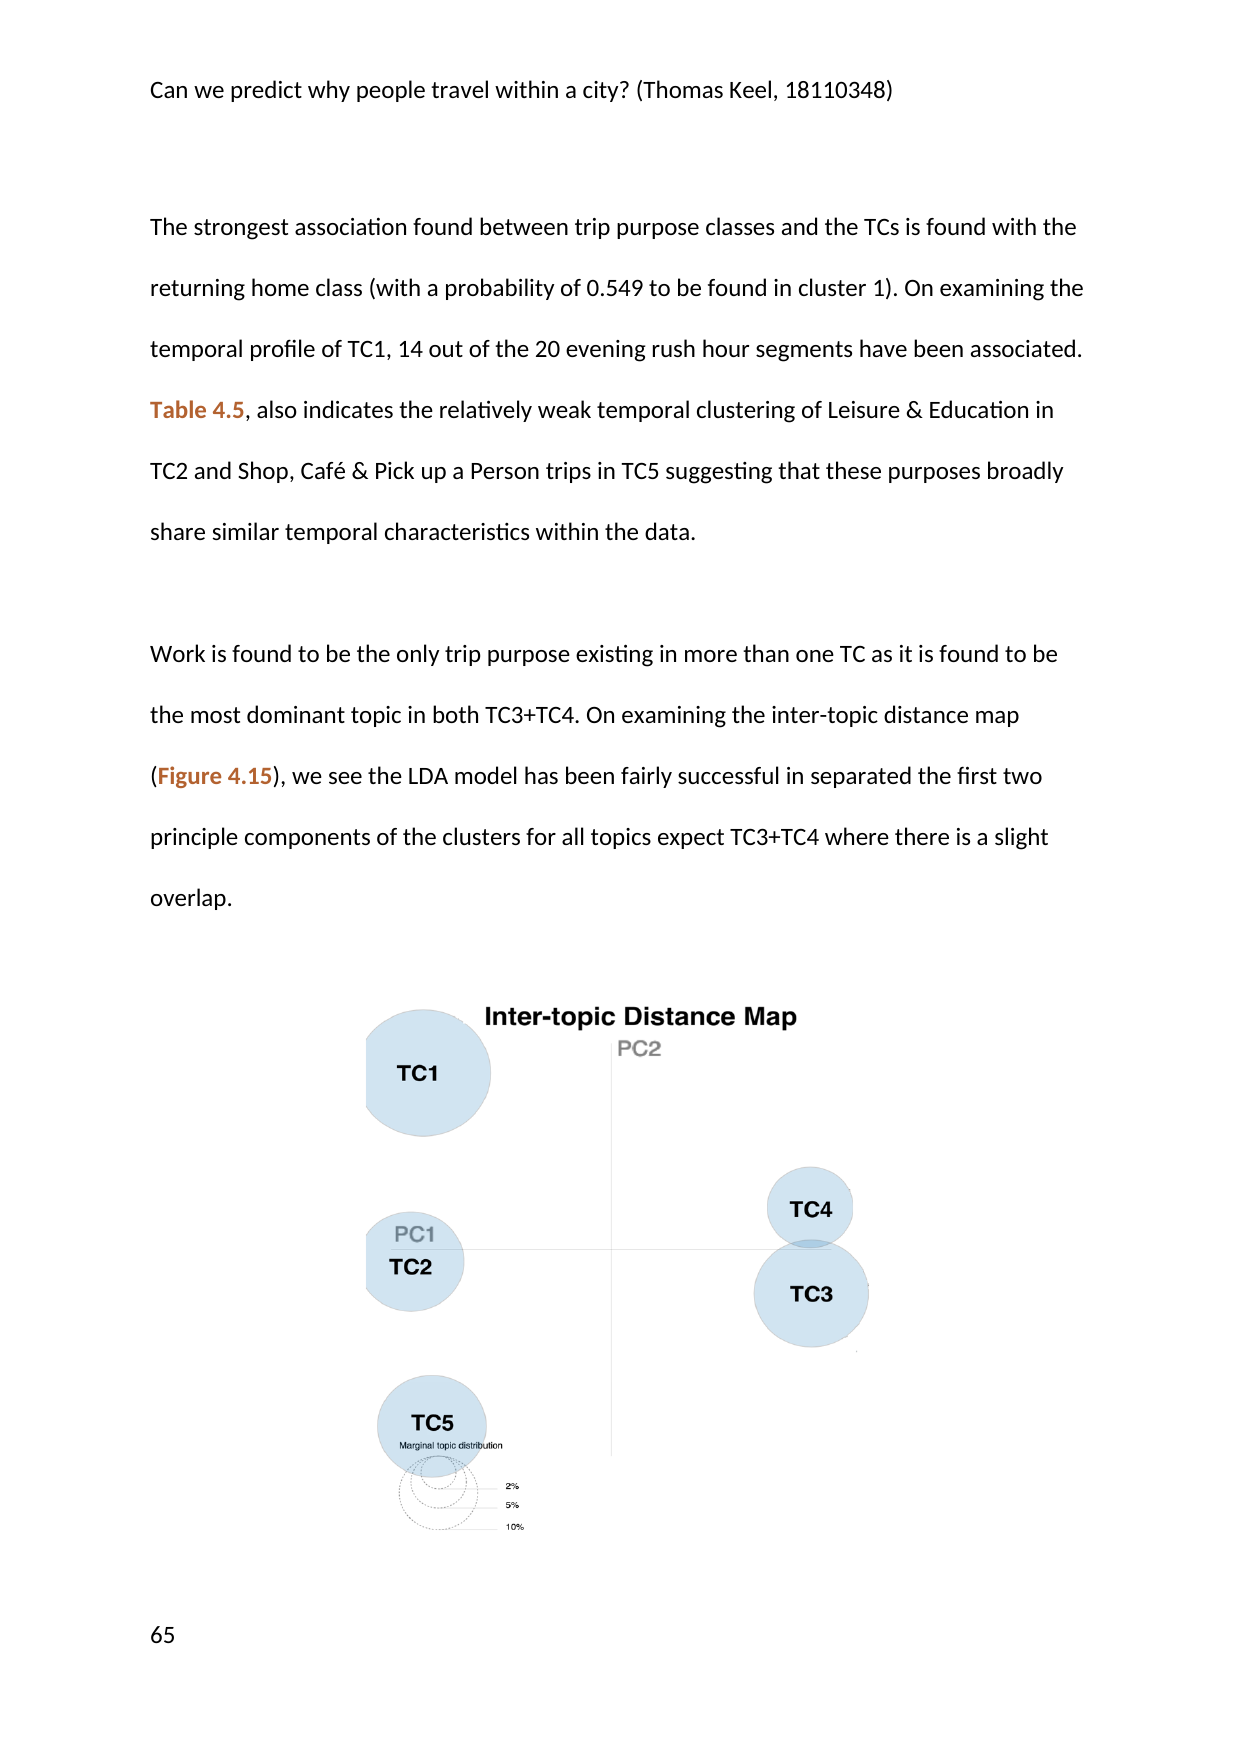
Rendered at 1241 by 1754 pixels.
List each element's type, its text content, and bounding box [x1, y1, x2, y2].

text Work is found to be the only trip purpose existing in more than one TC as it is found to be the most dominant topic in both TC3+TC4. On examining the inter-topic distance map (Figure 4.15), we see the LDA model has been fairly successful in separated the first two principle components of the clusters for all topics expect TC3+TC4 where there is a slight overlap. [150, 638, 1090, 913]
text The strongest association found between trip purpose classes and the TCs is found with the returning home class (with a probability of 0.549 to be found in cluster 1). On examining the temporal profile of TC1, 14 out of the 20 evening rush hour segments have been associated. Table 4.5, also indicates the relatively weak temporal clustering of Leisure & Education in TC2 and Shop, Café & Pick up a Person trips in TC5 suggesting that these purposes broadly share similar temporal characteristics within the data. [150, 211, 1090, 547]
picture [361, 1004, 879, 1532]
